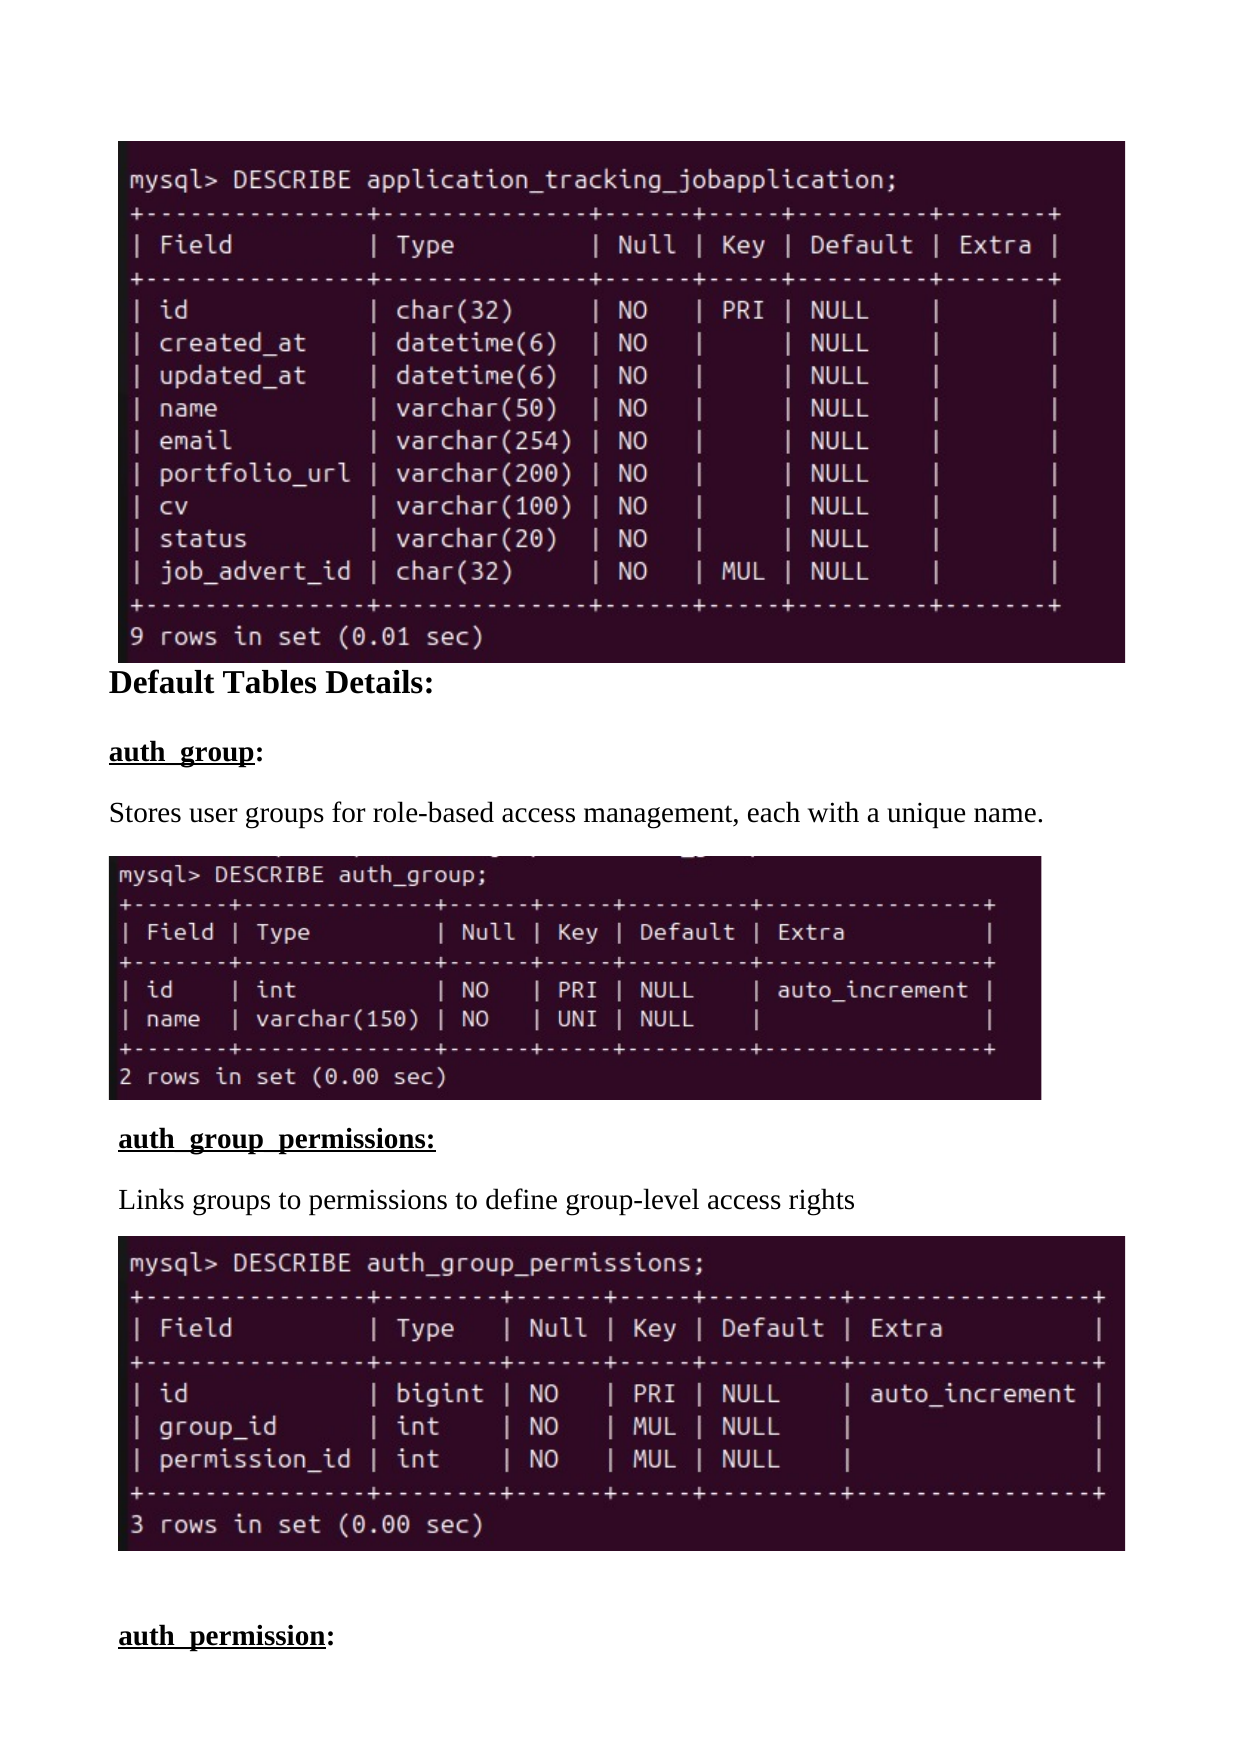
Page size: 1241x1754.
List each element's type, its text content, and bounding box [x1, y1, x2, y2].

text Stores user groups for role-based access management, each with a unique name. [109, 795, 1181, 829]
text auth_group_permissions: [118, 1121, 1181, 1154]
picture [118, 141, 1125, 663]
picture [108, 856, 1042, 1100]
picture [118, 1236, 1125, 1551]
text auth_permission: [118, 1618, 1181, 1651]
text Default Tables Details: [43, 662, 1181, 701]
text auth_group: [109, 734, 1181, 768]
